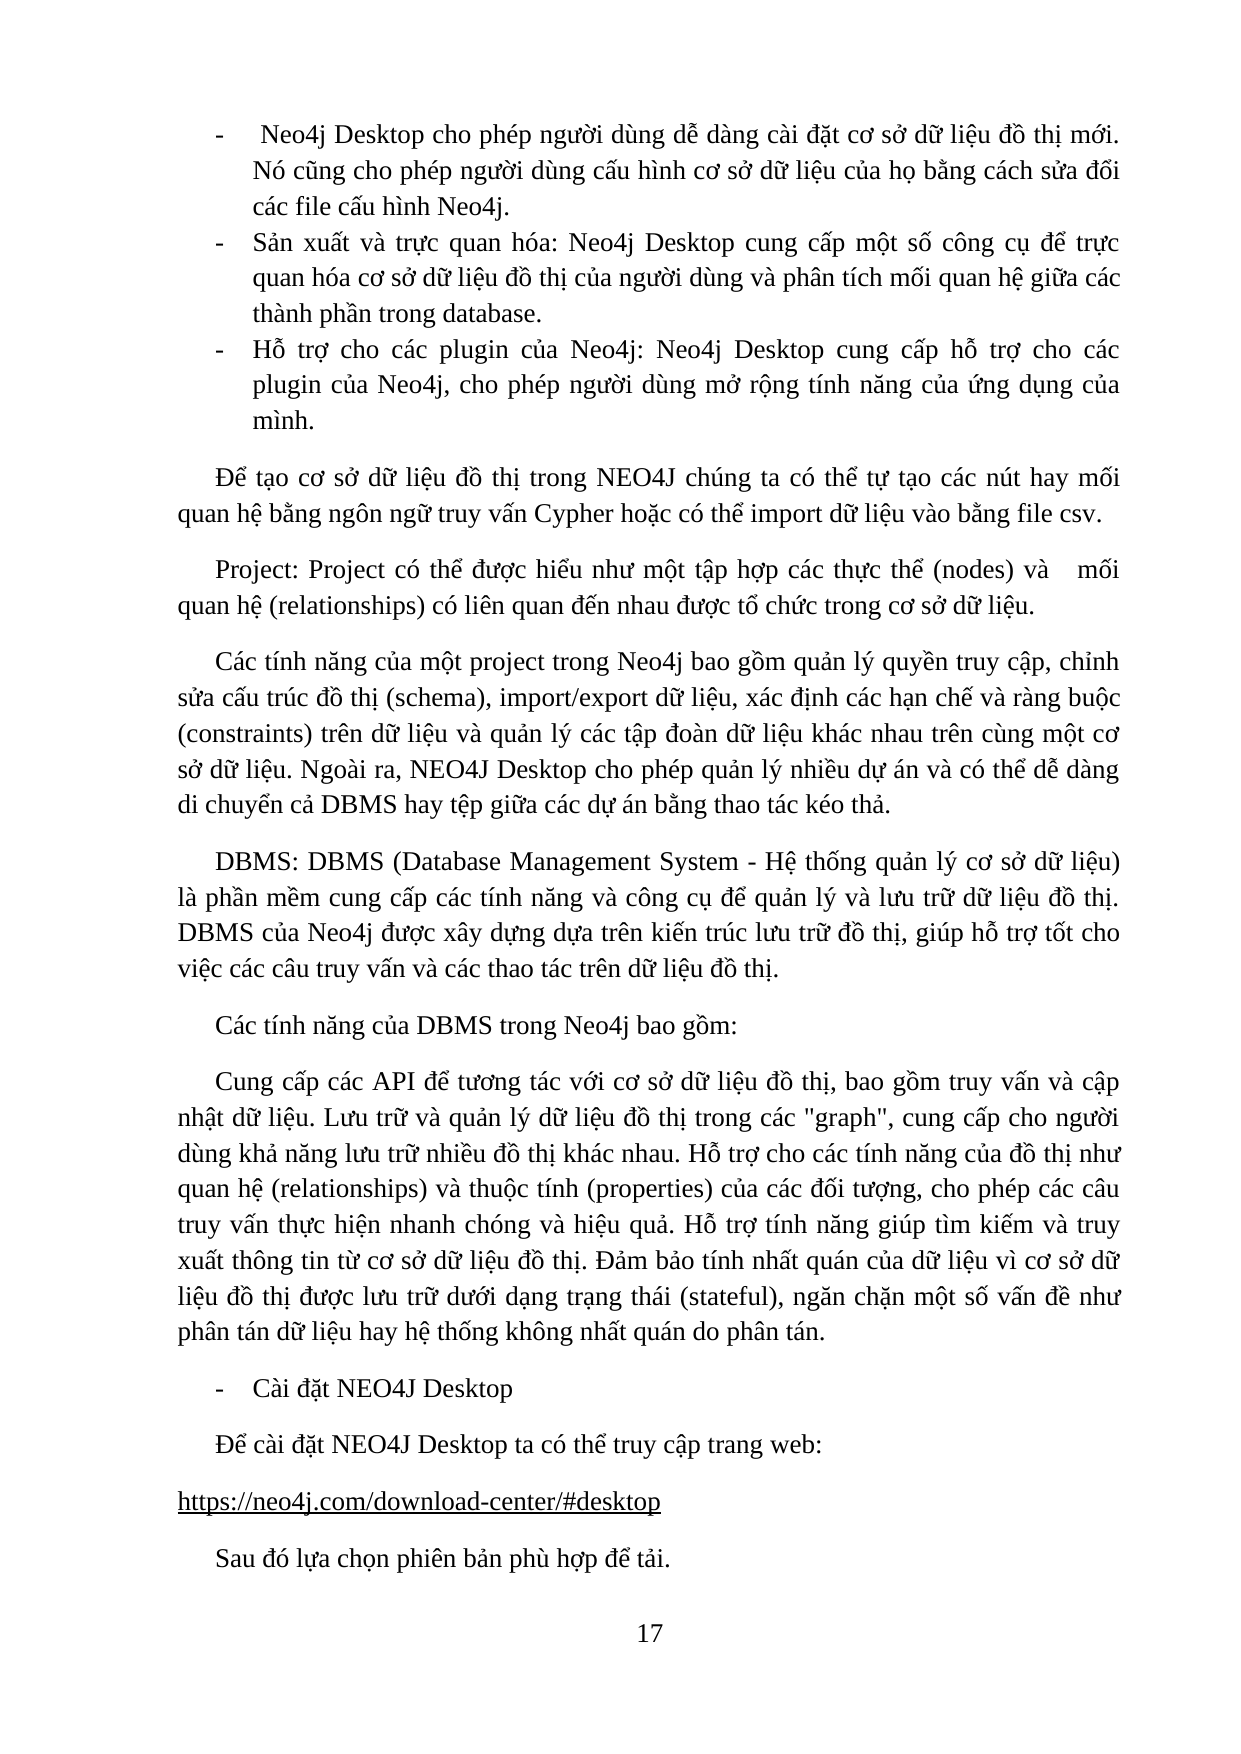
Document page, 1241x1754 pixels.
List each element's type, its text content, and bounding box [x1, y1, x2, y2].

list Cài đặt NEO4J Desktop [215, 1372, 1122, 1403]
text Để tạo cơ sở dữ liệu đồ thị trong NEO4J chúng ta có thể tự tạo các nút hay mối quan hệ bằng ngôn ngữ truy vấn Cypher hoặc có thể import dữ liệu vào bằng file csv. [177, 461, 1122, 528]
list Hỗ trợ cho các plugin của Neo4j: Neo4j Desktop cung cấp hỗ trợ cho các plugin của Neo4j, cho phép người dùng mở rộng tính năng của ứng dụng của mình. [215, 333, 1122, 436]
text Các tính năng của DBMS trong Neo4j bao gồm: [177, 1009, 1122, 1040]
text Để cài đặt NEO4J Desktop ta có thể truy cập trang web: [177, 1428, 1122, 1460]
text Các tính năng của một project trong Neo4j bao gồm quản lý quyền truy cập, chỉnh sửa cấu trúc đồ thị (schema), import/export dữ liệu, xác định các hạn chế và ràng buộc (constraints) trên dữ liệu và quản lý các tập đoàn dữ liệu khác nhau trên cùng một cơ sở dữ liệu. Ngoài ra, NEO4J Desktop cho phép quản lý nhiều dự án và có thể dễ dàng di chuyển cả DBMS hay tệp giữa các dự án bằng thao tác kéo thả. [177, 646, 1122, 819]
list Sản xuất và trực quan hóa: Neo4j Desktop cung cấp một số công cụ để trực quan hóa cơ sở dữ liệu đồ thị của người dùng và phân tích mối quan hệ giữa các thành phần trong database. [215, 226, 1122, 328]
text Cung cấp các API để tương tác với cơ sở dữ liệu đồ thị, bao gồm truy vấn và cập nhật dữ liệu. Lưu trữ và quản lý dữ liệu đồ thị trong các "graph", cung cấp cho người dùng khả năng lưu trữ nhiều đồ thị khác nhau. Hỗ trợ cho các tính năng của đồ thị như quan hệ (relationships) và thuộc tính (properties) của các đối tượng, cho phép các câu truy vấn thực hiện nhanh chóng và hiệu quả. Hỗ trợ tính năng giúp tìm kiếm và truy xuất thông tin từ cơ sở dữ liệu đồ thị. Đảm bảo tính nhất quán của dữ liệu vì cơ sở dữ liệu đồ thị được lưu trữ dưới dạng trạng thái (stateful), ngăn chặn một số vấn đề như phân tán dữ liệu hay hệ thống không nhất quán do phân tán. [177, 1065, 1122, 1347]
text https://neo4j.com/download-center/#desktop [177, 1485, 1122, 1516]
list Neo4j Desktop cho phép người dùng dễ dàng cài đặt cơ sở dữ liệu đồ thị mới. Nó cũng cho phép người dùng cấu hình cơ sở dữ liệu của họ bằng cách sửa đổi các file cấu hình Neo4j. [215, 118, 1122, 221]
text Sau đó lựa chọn phiên bản phù hợp để tải. [177, 1542, 1122, 1573]
text DBMS: DBMS (Database Management System - Hệ thống quản lý cơ sở dữ liệu) là phần mềm cung cấp các tính năng và công cụ để quản lý và lưu trữ dữ liệu đồ thị. DBMS của Neo4j được xây dựng dựa trên kiến trúc lưu trữ đồ thị, giúp hỗ trợ tốt cho việc các câu truy vấn và các thao tác trên dữ liệu đồ thị. [177, 845, 1122, 983]
text Project: Project có thể được hiểu như một tập hợp các thực thể (nodes) và mối quan hệ (relationships) có liên quan đến nhau được tổ chức trong cơ sở dữ liệu. [177, 553, 1122, 620]
